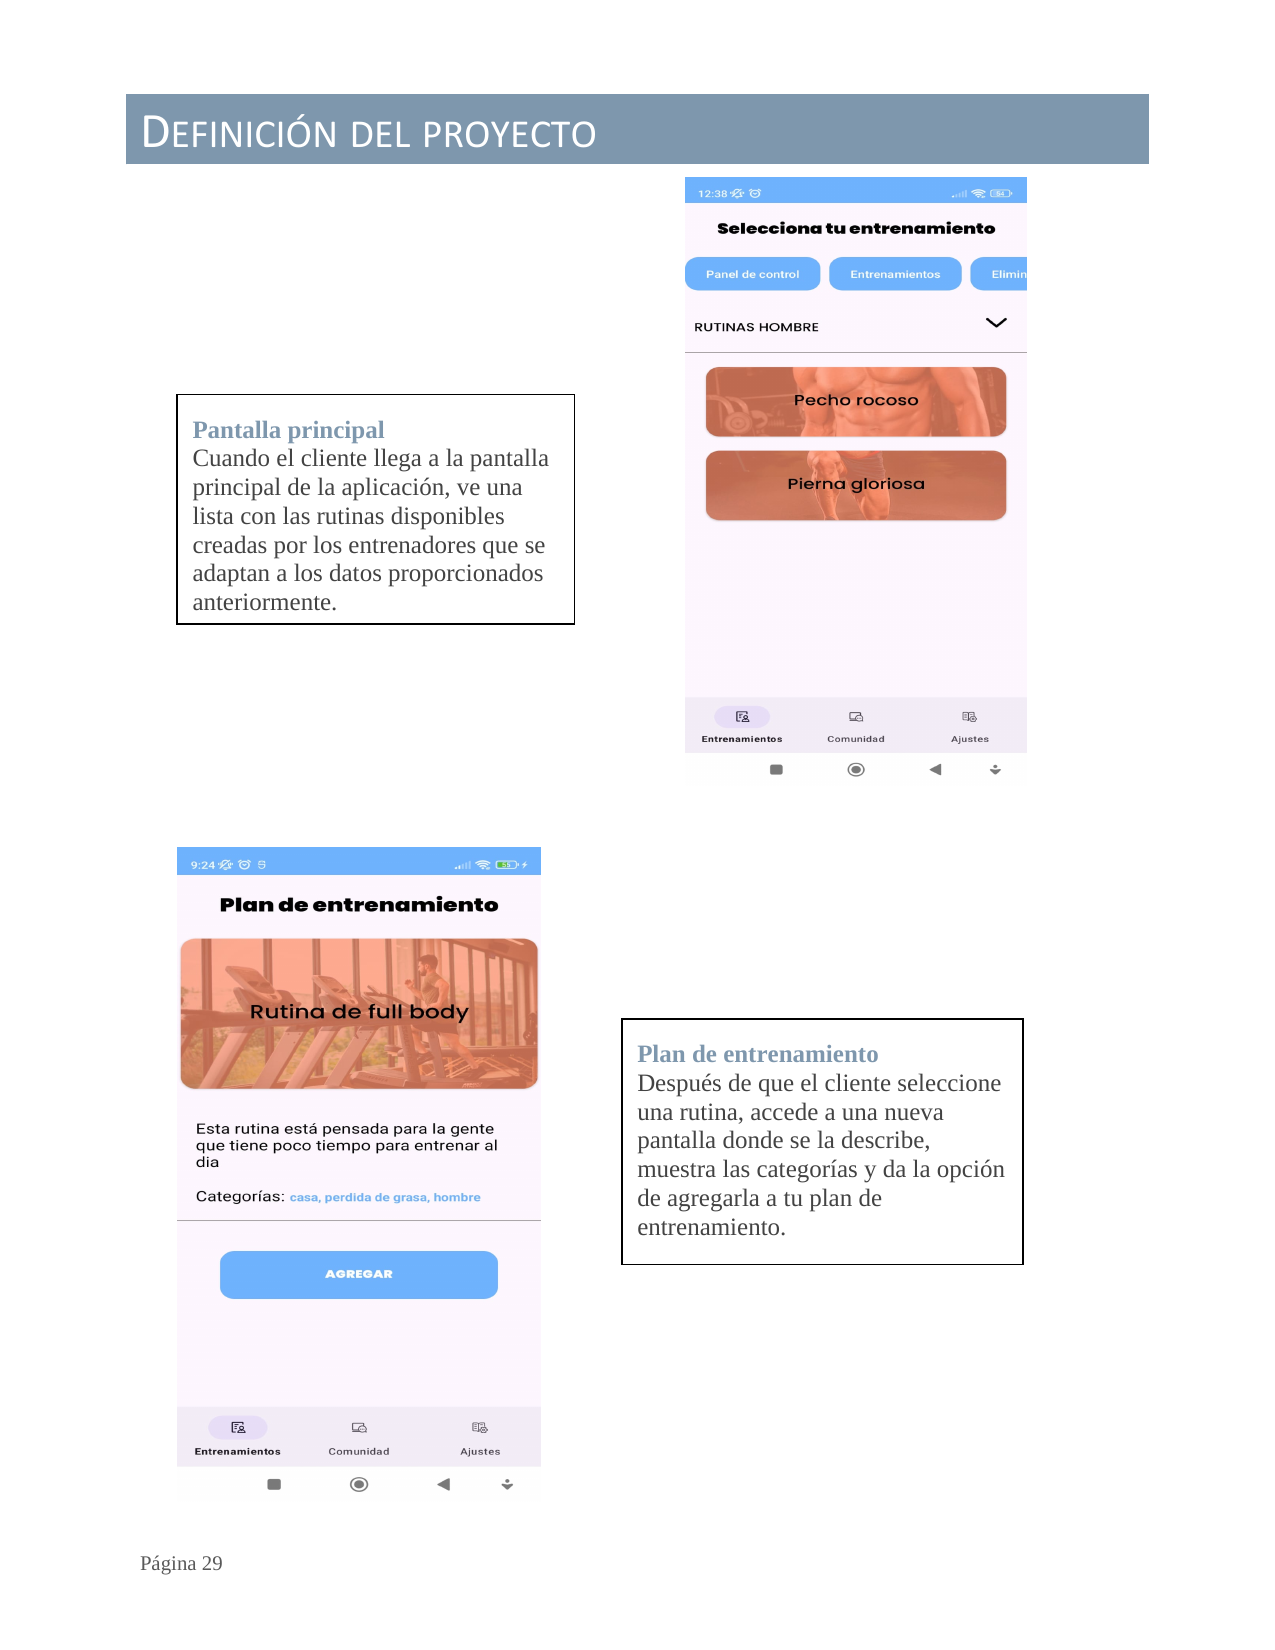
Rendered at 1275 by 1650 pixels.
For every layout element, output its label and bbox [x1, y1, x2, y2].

picture [685, 177, 1027, 786]
picture [177, 847, 541, 1502]
